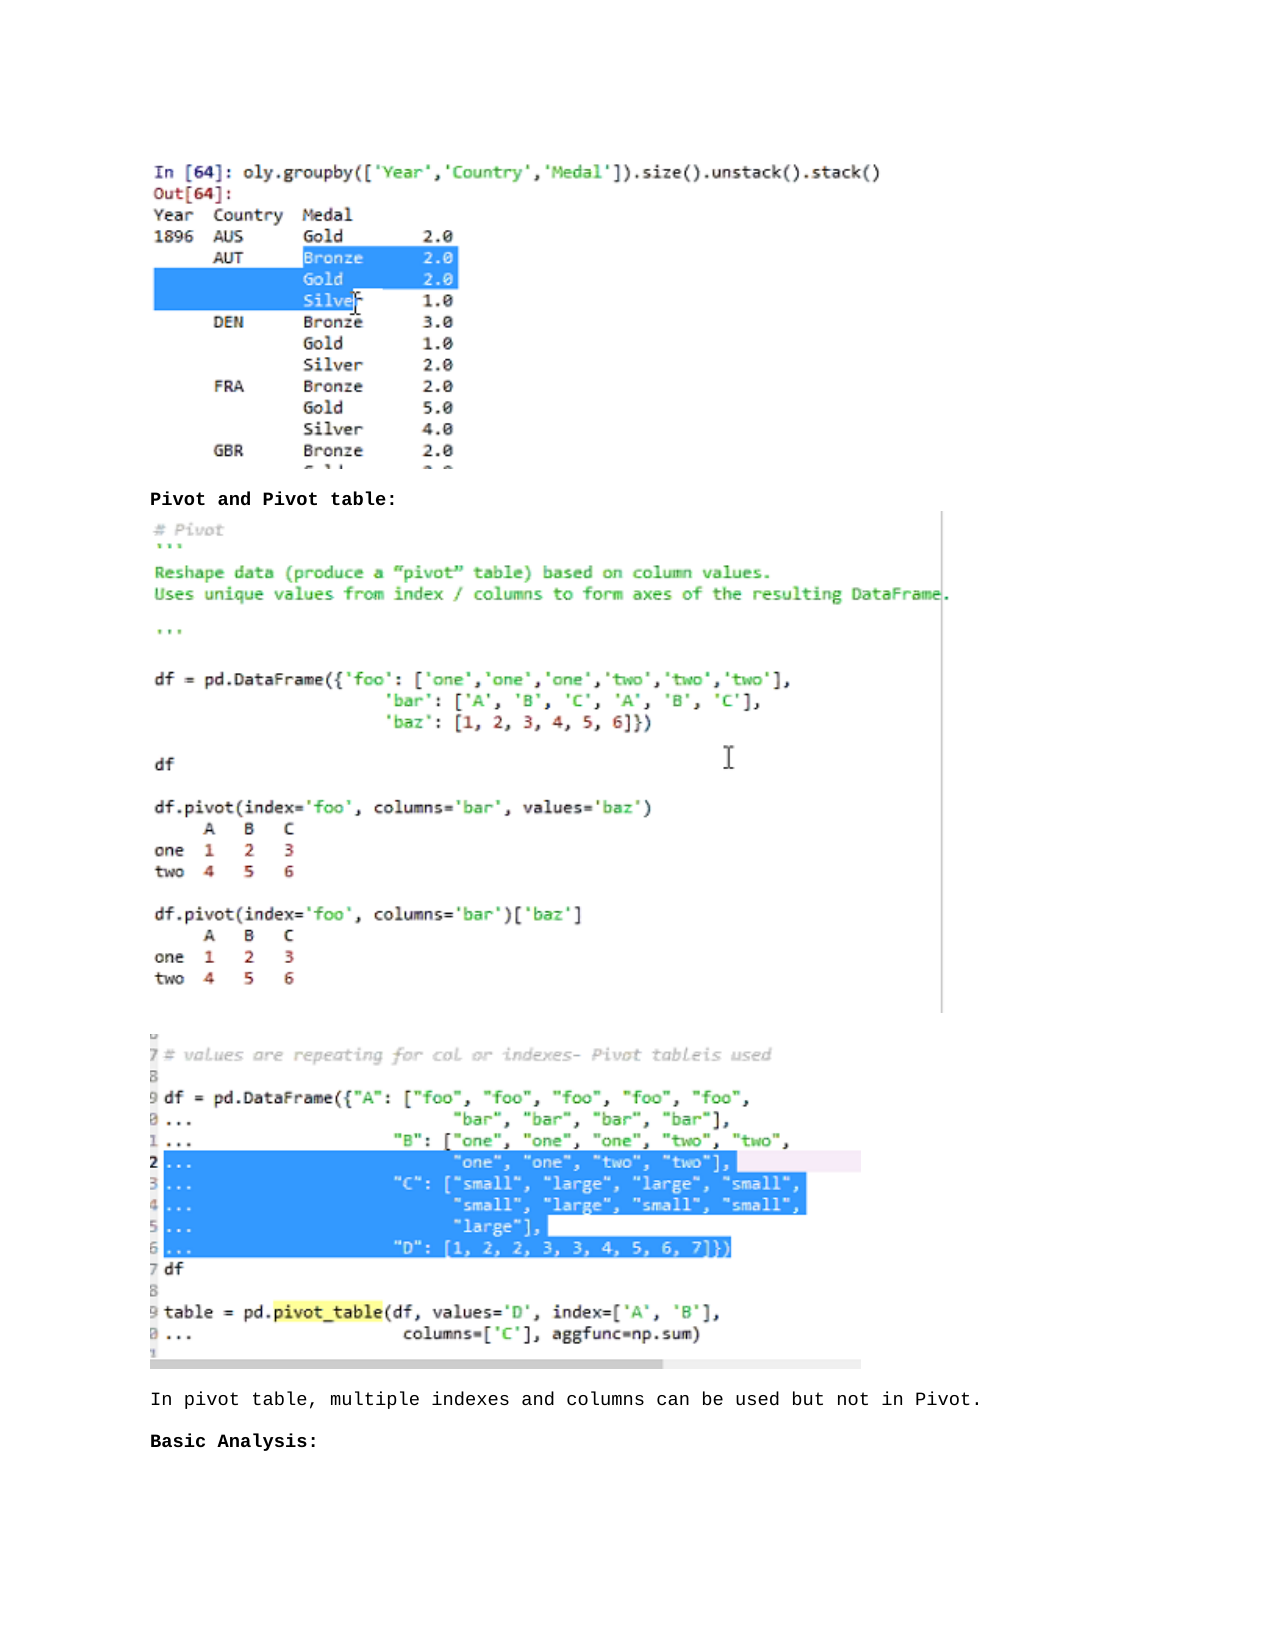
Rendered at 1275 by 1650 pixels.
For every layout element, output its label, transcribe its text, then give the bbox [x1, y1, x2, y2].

picture [150, 511, 949, 1013]
text Basic Analysis: [150, 1432, 1125, 1453]
text In pivot table, multiple indexes and columns can be used but not in Pivot. [150, 1390, 1125, 1411]
text Pivot and Pivot table: [150, 490, 1125, 511]
picture [150, 150, 910, 469]
picture [150, 1034, 861, 1369]
